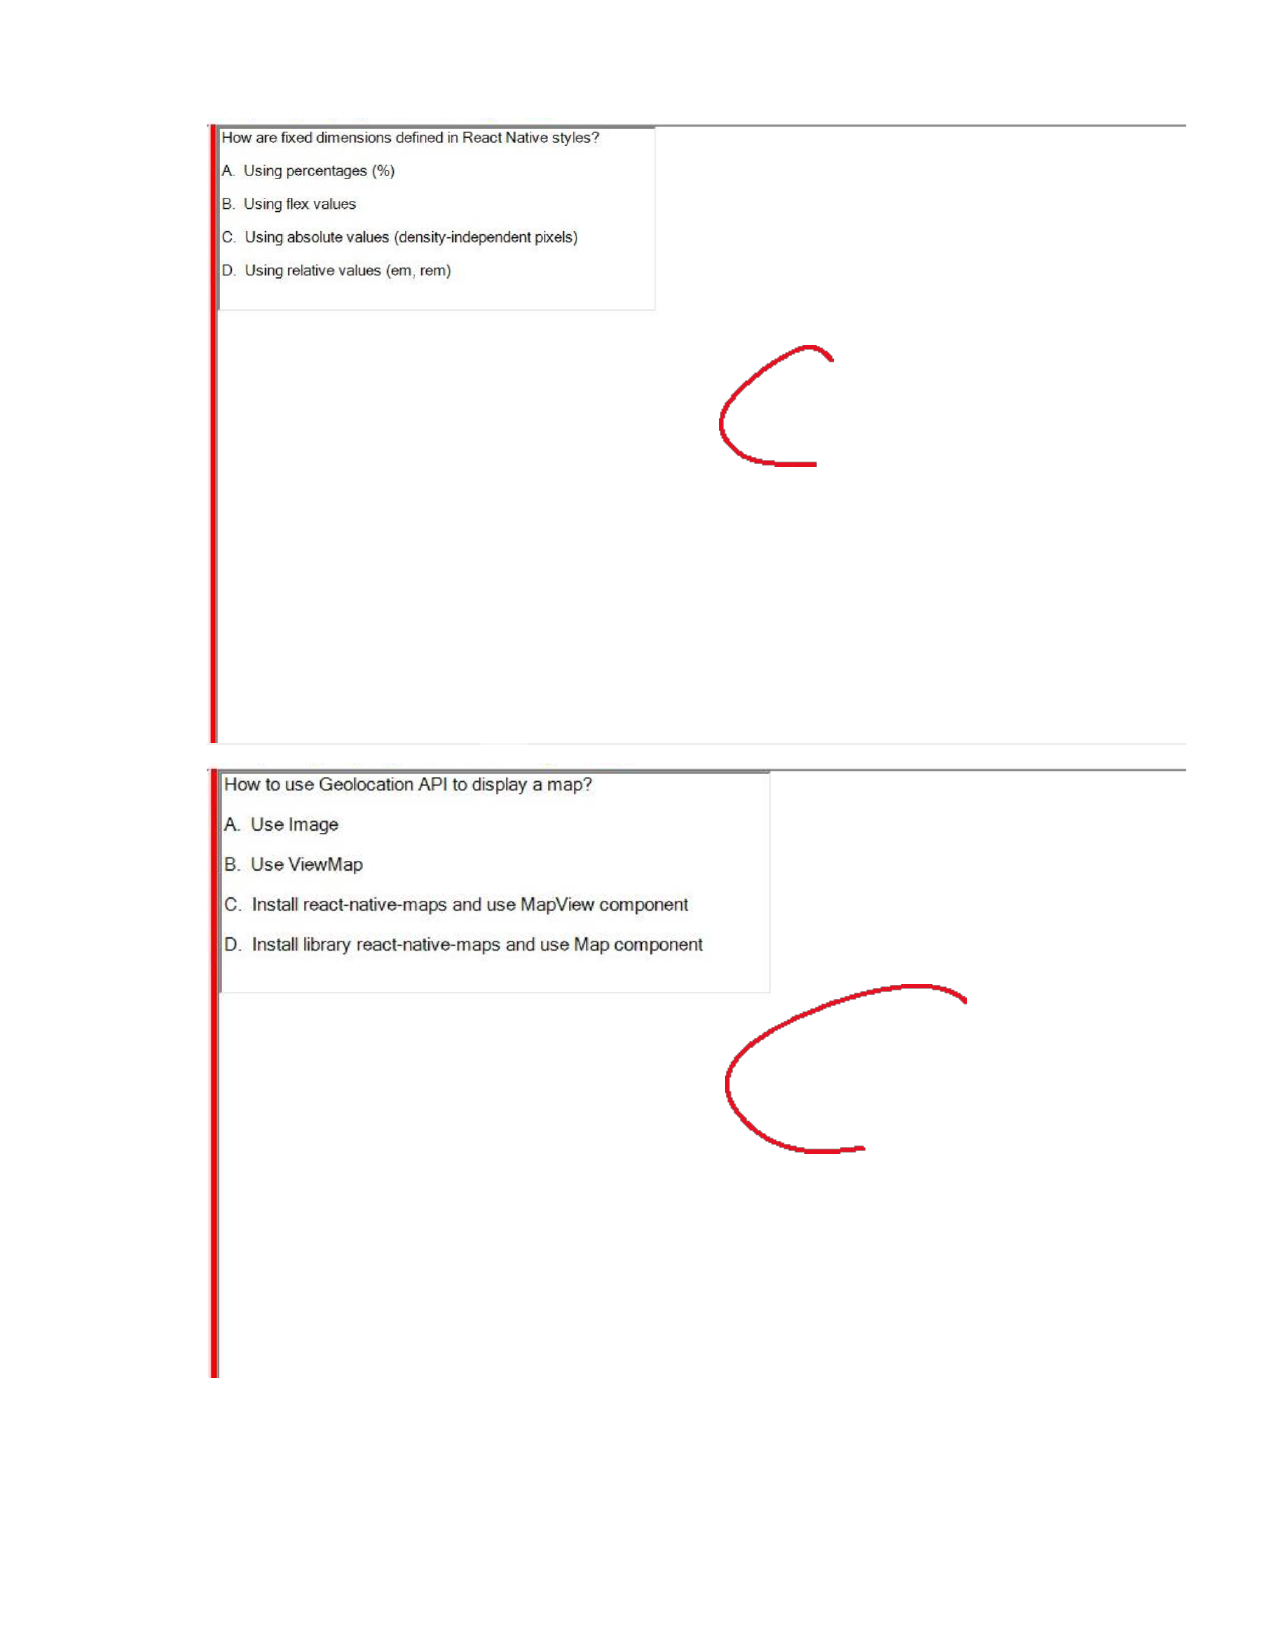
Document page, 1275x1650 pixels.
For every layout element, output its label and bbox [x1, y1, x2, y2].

picture [206, 118, 1187, 745]
picture [206, 763, 1187, 1378]
